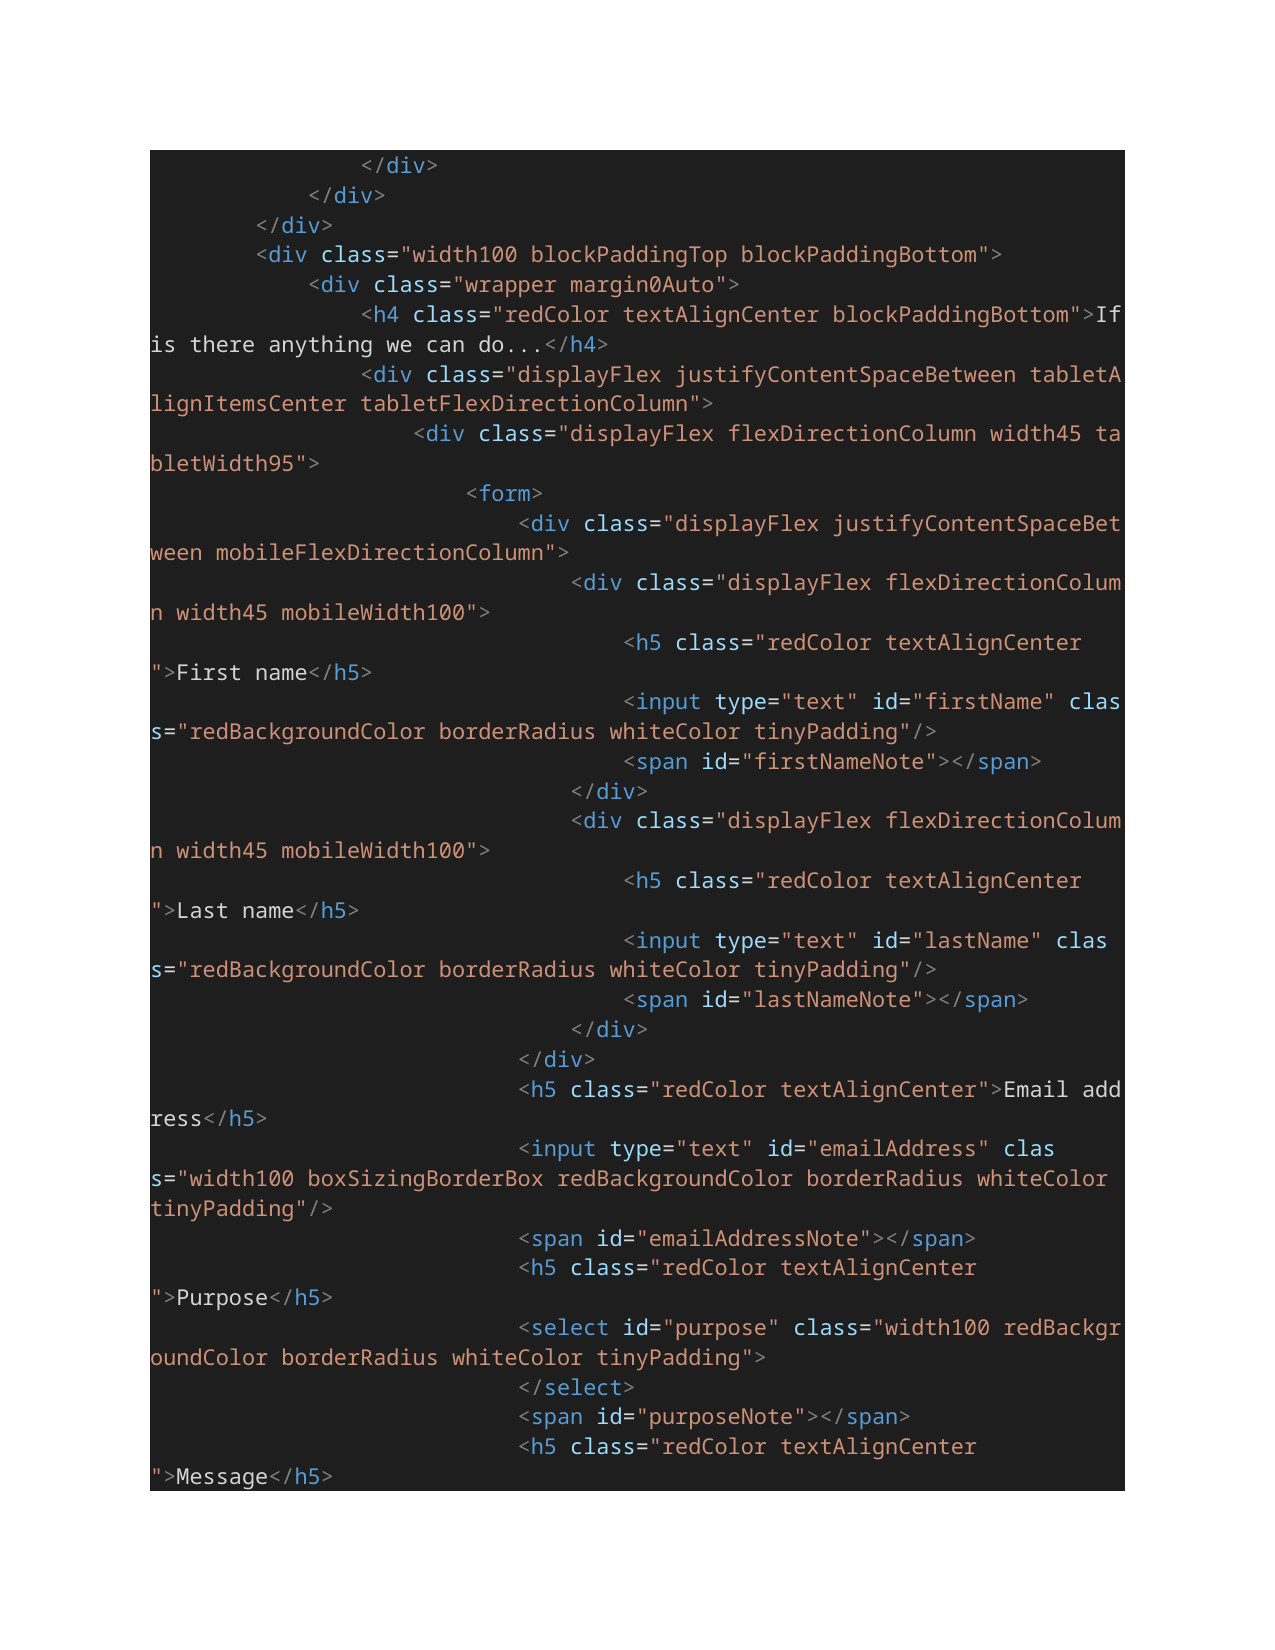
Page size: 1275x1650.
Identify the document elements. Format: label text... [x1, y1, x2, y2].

text </div> [150, 150, 1125, 180]
text <span id="lastNameNote"></span> [150, 984, 1125, 1014]
text <div class="displayFlex flexDirectionColumn width45 mobileWidth100"> [150, 805, 1125, 865]
text <div class="displayFlex justifyContentSpaceBetween tabletAlignItemsCenter tabletFlexDirectionColumn"> [150, 358, 1125, 418]
text <form> [150, 478, 1125, 507]
text <h5 class="redColor textAlignCenter">Email address</h5> [150, 1073, 1125, 1133]
text <div class="displayFlex flexDirectionColumn width45 mobileWidth100"> [150, 567, 1125, 627]
text <div class="displayFlex justifyContentSpaceBetween mobileFlexDirectionColumn"> [150, 507, 1125, 567]
text </div> [150, 776, 1125, 805]
text <div class="width100 blockPaddingTop blockPaddingBottom"> [150, 239, 1125, 269]
text </div> [150, 1014, 1125, 1044]
text <div class="displayFlex flexDirectionColumn width45 tabletWidth95"> [150, 418, 1125, 478]
text </div> [150, 209, 1125, 239]
text <input type="text" id="lastName" class="redBackgroundColor borderRadius whiteColor tinyPadding"/> [150, 924, 1125, 984]
text <h5 class="redColor textAlignCenter">First name</h5> [150, 627, 1125, 686]
text <h5 class="redColor textAlignCenter">Last name</h5> [150, 865, 1125, 924]
text <h4 class="redColor textAlignCenter blockPaddingBottom">If is there anything we can do...</h4> [150, 299, 1125, 358]
text </div> [150, 180, 1125, 209]
text <input type="text" id="emailAddress" class="width100 boxSizingBorderBox redBackgroundColor borderRadius whiteColor tinyPadding"/> [150, 1133, 1125, 1222]
text <h5 class="redColor textAlignCenter">Message</h5> [150, 1431, 1125, 1491]
text <span id="emailAddressNote"></span> [150, 1222, 1125, 1252]
text <input type="text" id="firstName" class="redBackgroundColor borderRadius whiteColor tinyPadding"/> [150, 686, 1125, 746]
text </div> [150, 1044, 1125, 1073]
text <span id="firstNameNote"></span> [150, 746, 1125, 776]
text <div class="wrapper margin0Auto"> [150, 269, 1125, 299]
text <select id="purpose" class="width100 redBackgroundColor borderRadius whiteColor tinyPadding"> [150, 1312, 1125, 1371]
text <span id="purposeNote"></span> [150, 1401, 1125, 1431]
text <h5 class="redColor textAlignCenter">Purpose</h5> [150, 1252, 1125, 1312]
text </select> [150, 1371, 1125, 1401]
